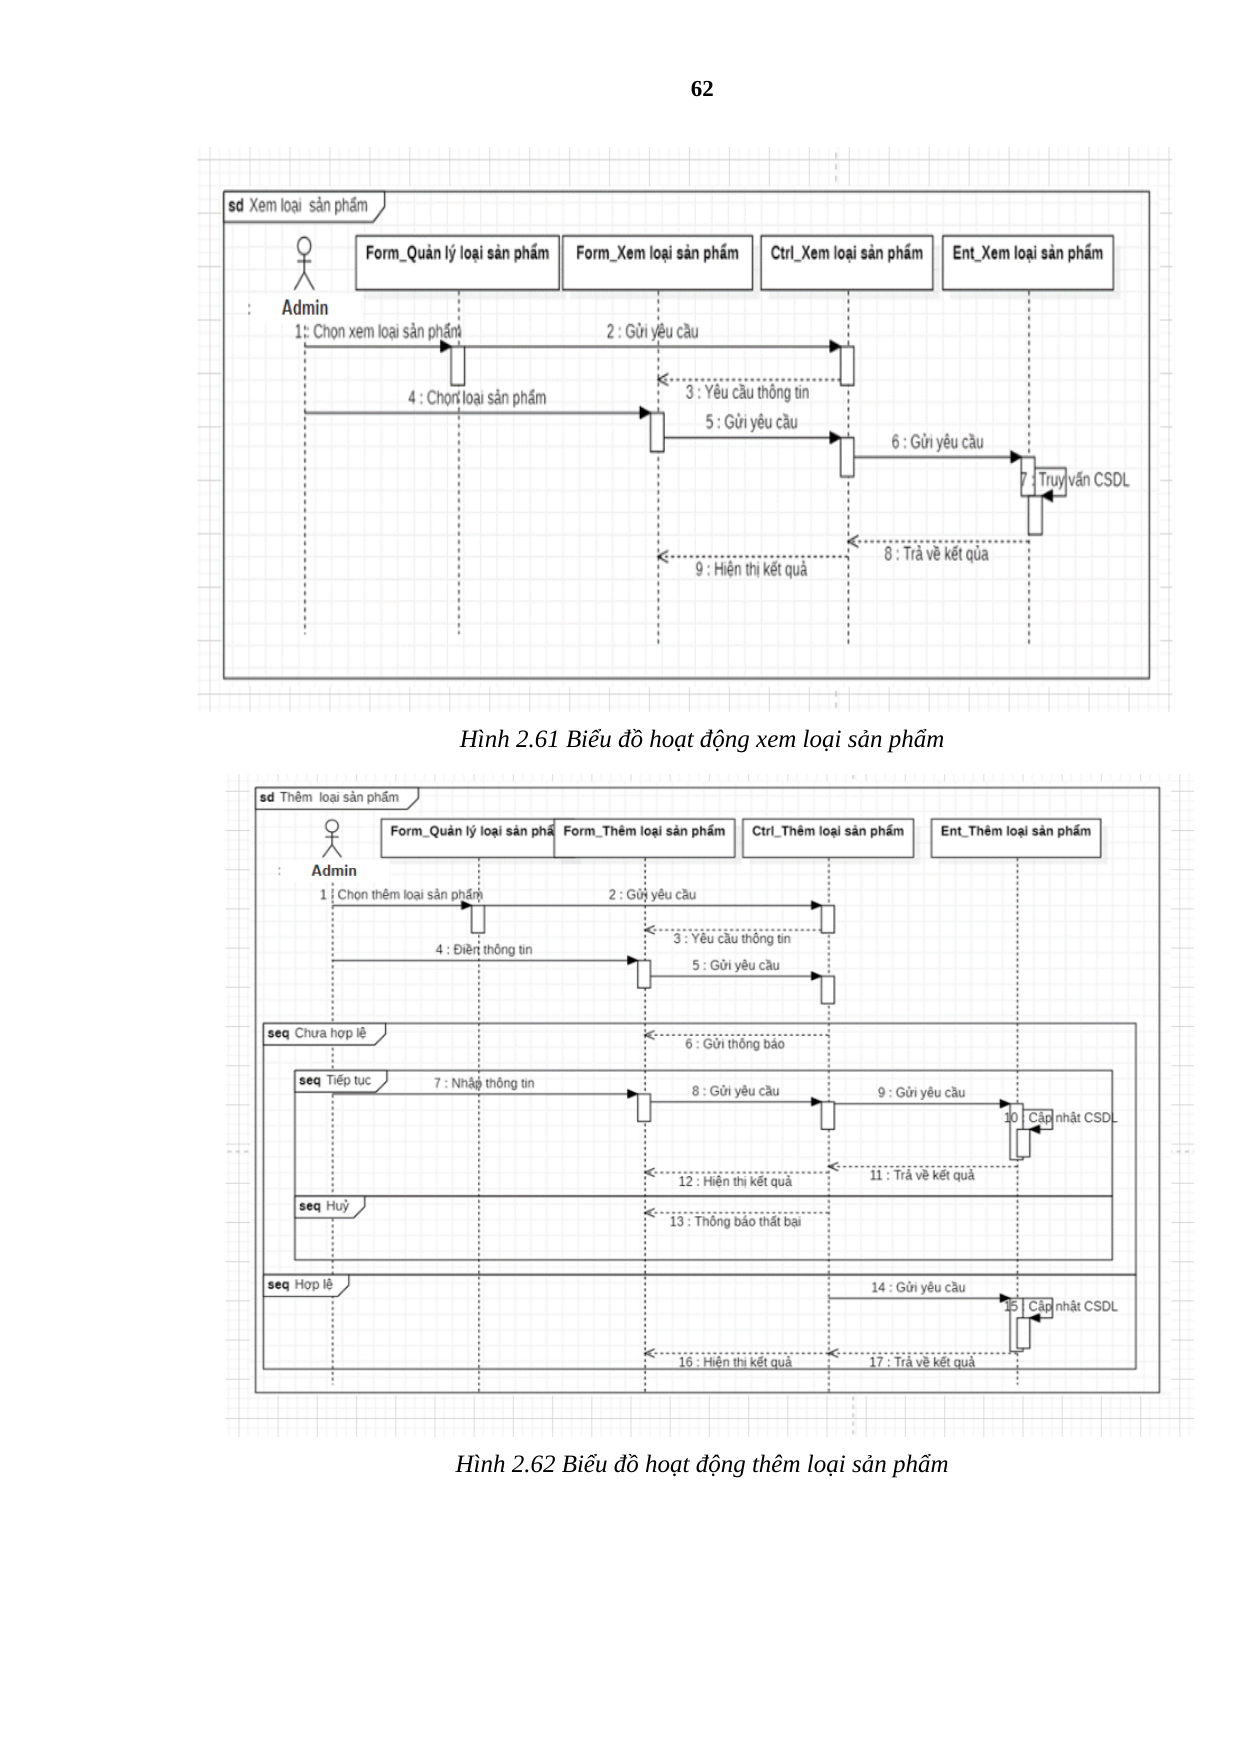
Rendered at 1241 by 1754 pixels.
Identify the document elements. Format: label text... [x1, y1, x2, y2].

text Hình 2.62 Biểu đồ hoạt động thêm loại sản phẩm [207, 1449, 1122, 1478]
text Hình 2.61 Biểu đồ hoạt động xem loại sản phẩm [207, 724, 1122, 753]
picture [225, 774, 1195, 1437]
picture [197, 147, 1173, 712]
